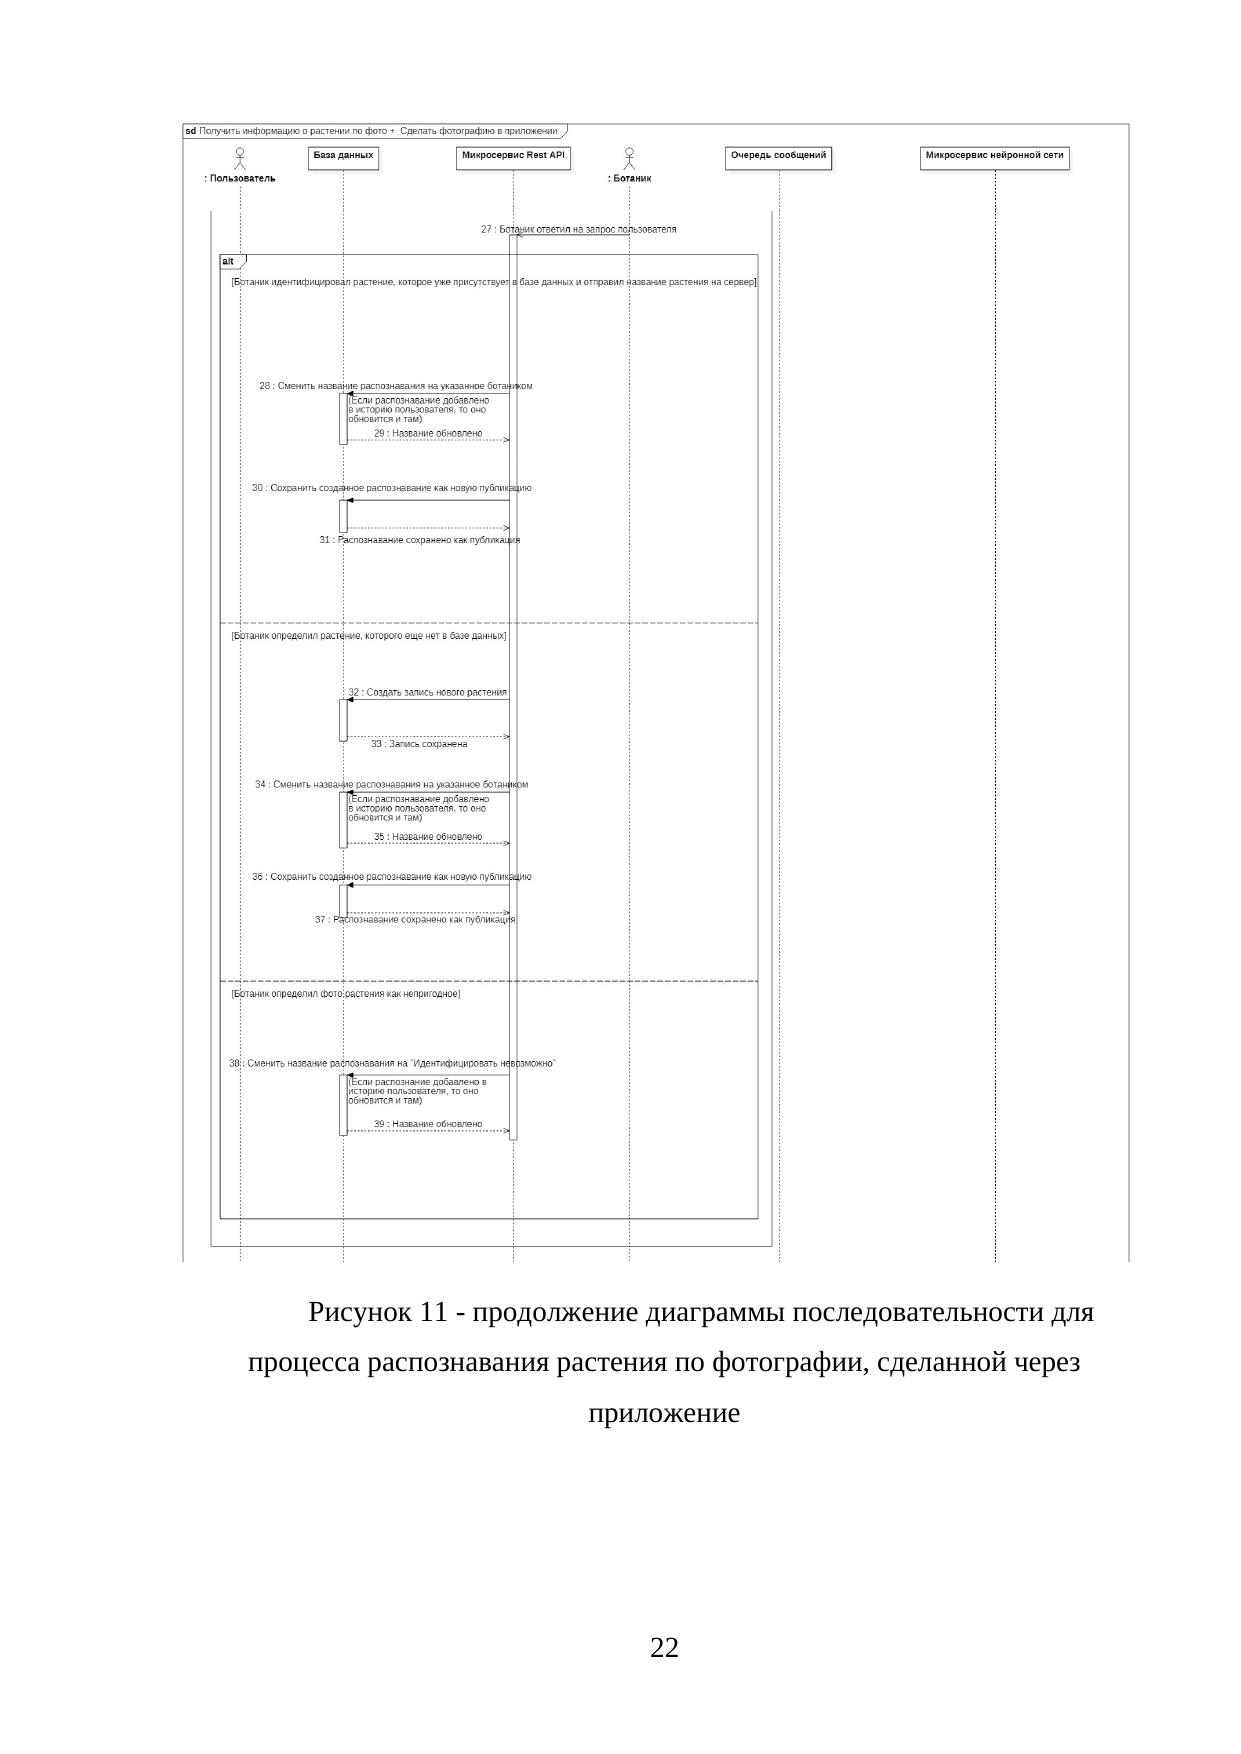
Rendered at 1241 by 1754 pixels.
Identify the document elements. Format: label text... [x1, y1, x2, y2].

picture [177, 118, 1152, 1262]
text Рисунок 11 - продолжение диаграммы последовательности для процесса распознавания растения по фотографии, сделанной через приложение [177, 1294, 1152, 1428]
